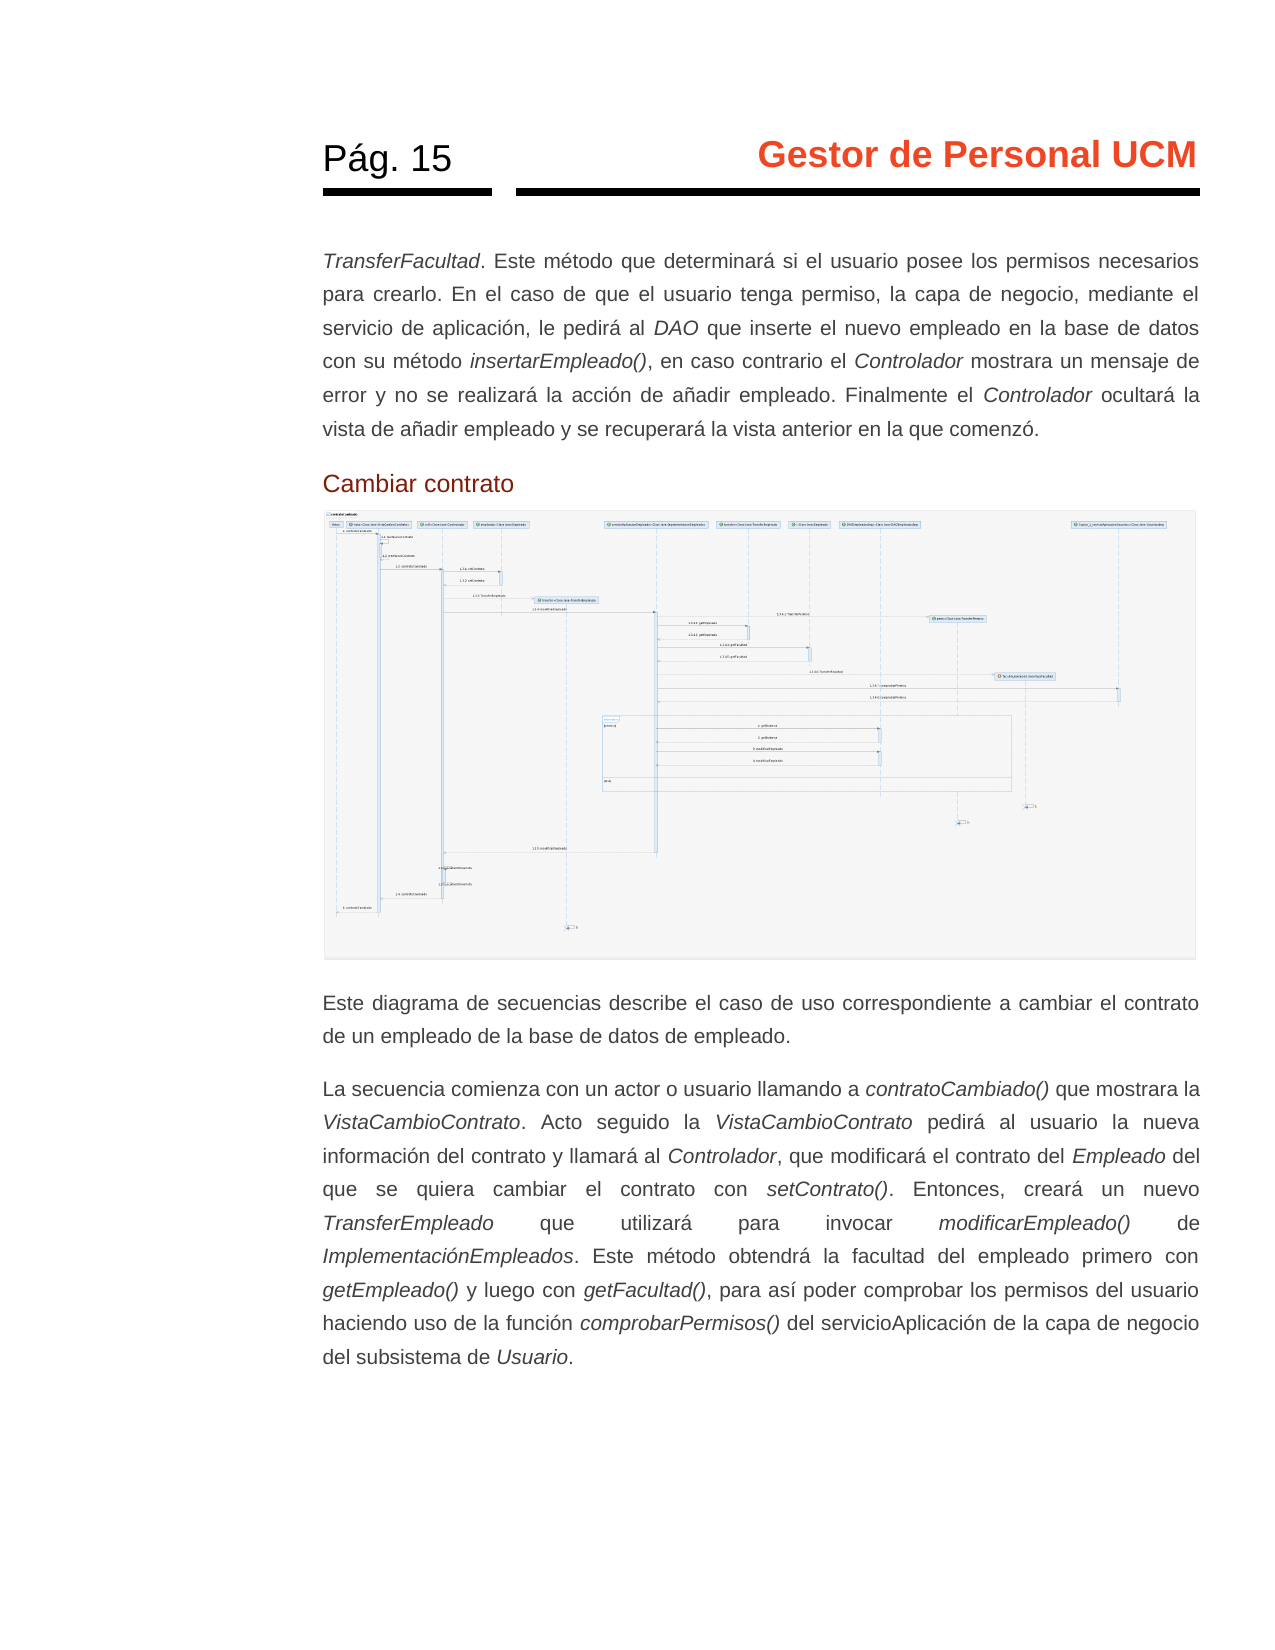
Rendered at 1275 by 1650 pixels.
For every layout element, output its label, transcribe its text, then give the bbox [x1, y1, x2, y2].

subtitle Cambiar contrato [322, 469, 1200, 497]
picture [322, 508, 1198, 962]
text La secuencia comienza con un actor o usuario llamando a contratoCambiado() que mostrara la VistaCambioContrato. Acto seguido la VistaCambioContrato pedirá al usuario la nueva información del contrato y llamará al Controlador, que modificará el contrato del Empleado del que se quiera cambiar el contrato con setContrato(). Entonces, creará un nuevo TransferEmpleado que utilizará para invocar modificarEmpleado() de ImplementaciónEmpleados. Este método obtendrá la facultad del empleado primero con getEmpleado() y luego con getFacultad(), para así poder comprobar los permisos del usuario haciendo uso de la función comprobarPermisos() del servicioAplicación de la capa de negocio del subsistema de Usuario. [322, 1076, 1200, 1369]
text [322, 249, 1200, 440]
text Este diagrama de secuencias describe el caso de uso correspondiente a cambiar el contrato de un empleado de la base de datos de empleado. [322, 991, 1200, 1048]
